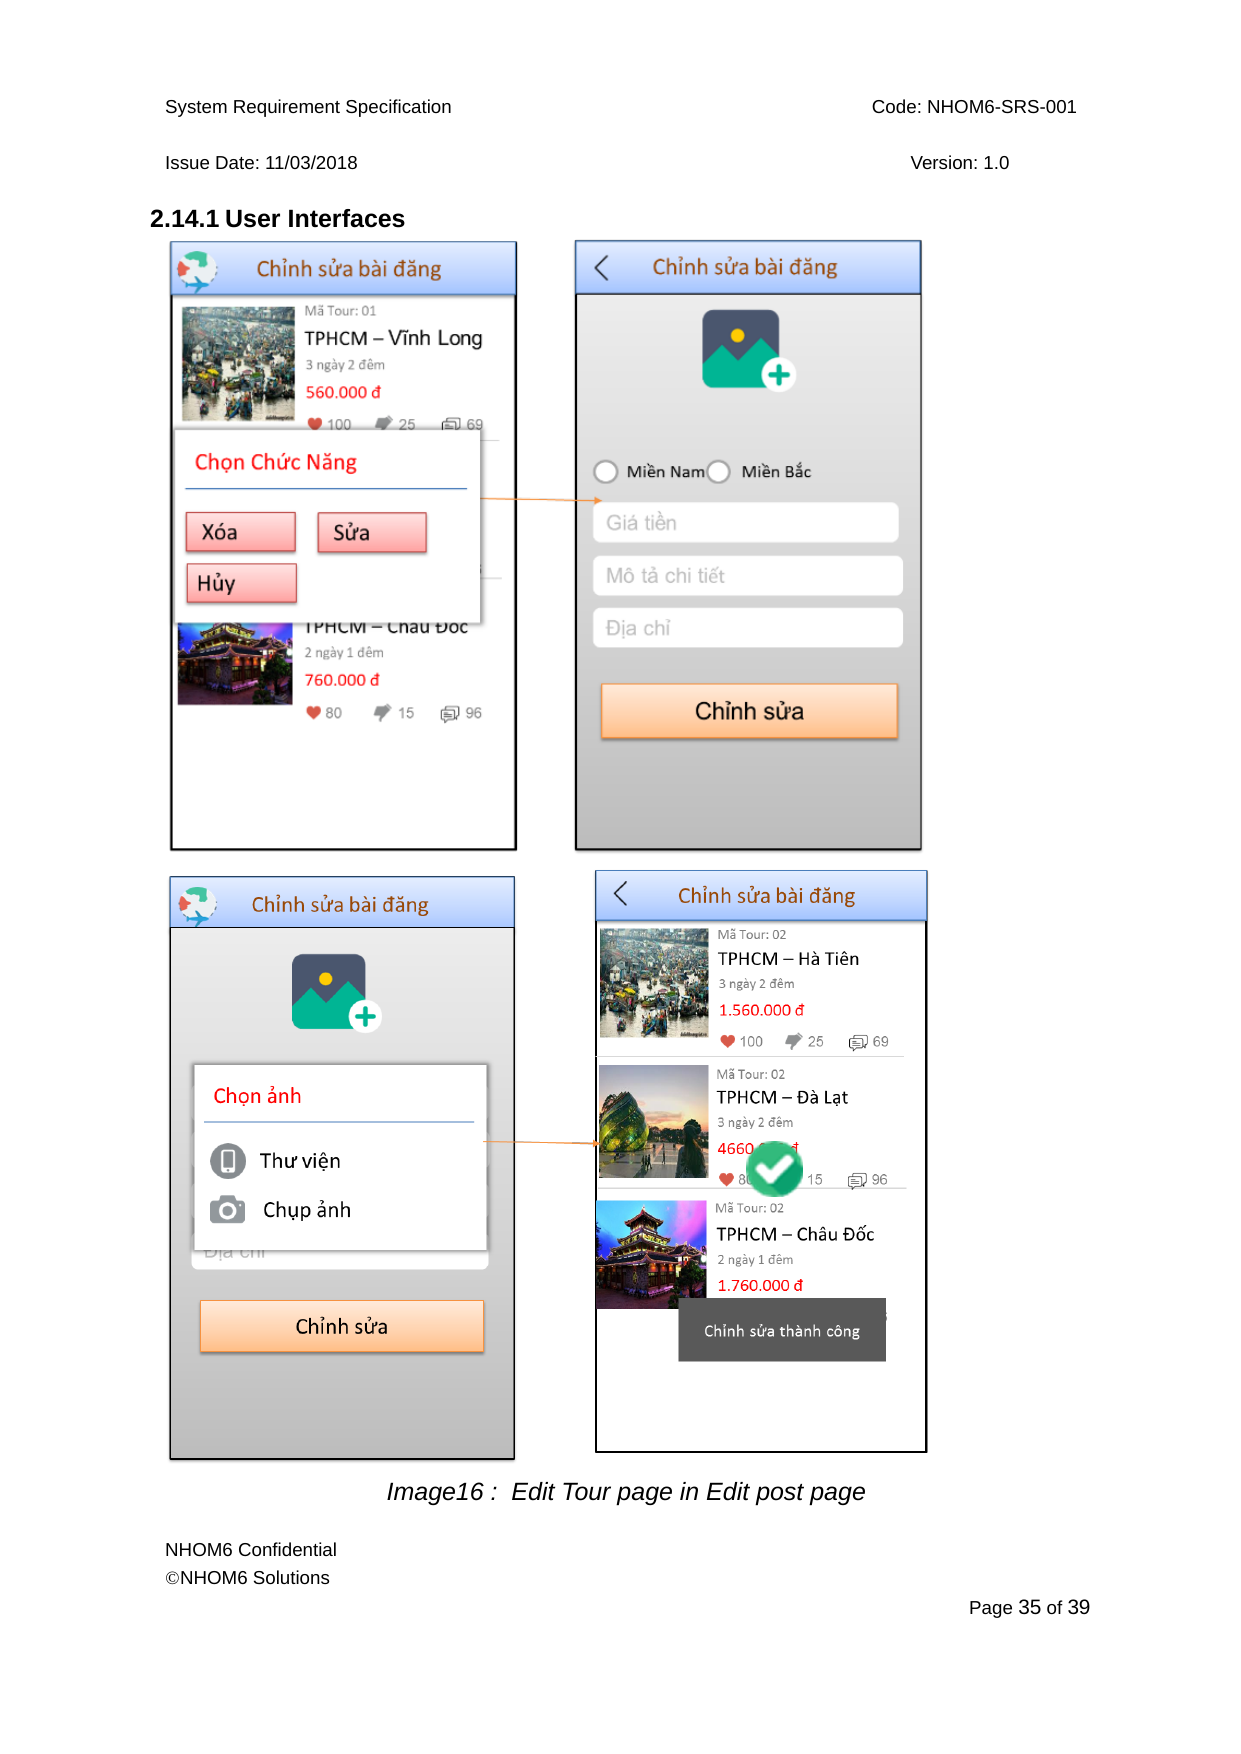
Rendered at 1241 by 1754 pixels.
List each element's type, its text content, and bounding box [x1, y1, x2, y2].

picture [165, 867, 930, 1465]
subtitle User Interfaces [150, 204, 1090, 232]
picture [165, 238, 926, 856]
text Image16 : Edit Tour page in Edit post page [165, 1477, 1090, 1506]
